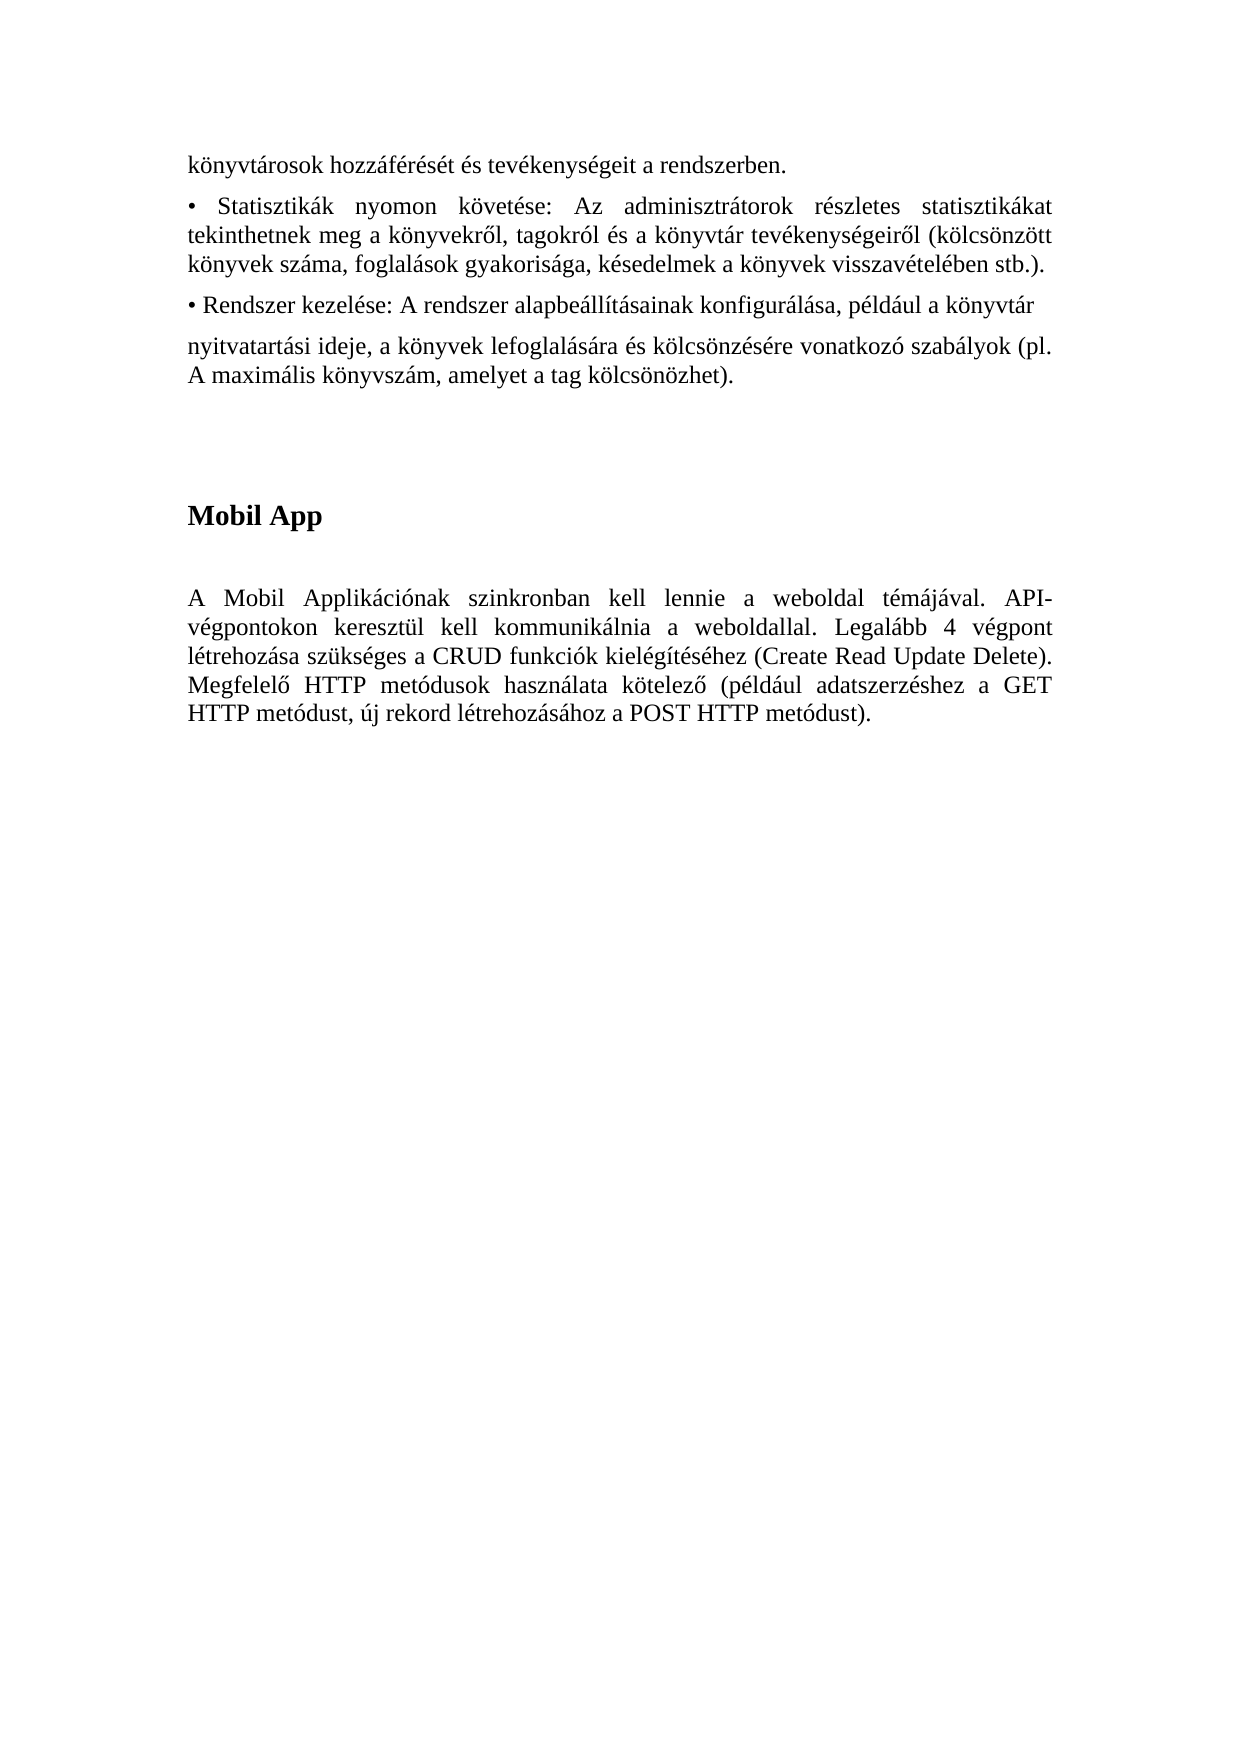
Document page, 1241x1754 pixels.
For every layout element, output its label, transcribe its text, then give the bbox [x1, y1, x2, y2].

subtitle Mobil App [187, 498, 1053, 532]
text • Statisztikák nyomon követése: Az adminisztrátorok részletes statisztikákat tekinthetnek meg a könyvekről, tagokról és a könyvtár tevékenységeiről (kölcsönzött könyvek száma, foglalások gyakorisága, késedelmek a könyvek visszavételében stb.). [187, 191, 1053, 277]
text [187, 150, 1053, 179]
text • Rendszer kezelése: A rendszer alapbeállításainak konfigurálása, például a könyvtár [187, 290, 1053, 319]
text A Mobil Applikációnak szinkronban kell lennie a weboldal témájával. API-végpontokon keresztül kell kommunikálnia a weboldallal. Legalább 4 végpont létrehozása szükséges a CRUD funkciók kielégítéséhez (Create Read Update Delete). Megfelelő HTTP metódusok használata kötelező (például adatszerzéshez a GET HTTP metódust, új rekord létrehozásához a POST HTTP metódust). [187, 583, 1053, 727]
text nyitvatartási ideje, a könyvek lefoglalására és kölcsönzésére vonatkozó szabályok (pl. A maximális könyvszám, amelyet a tag kölcsönözhet). [187, 331, 1053, 389]
